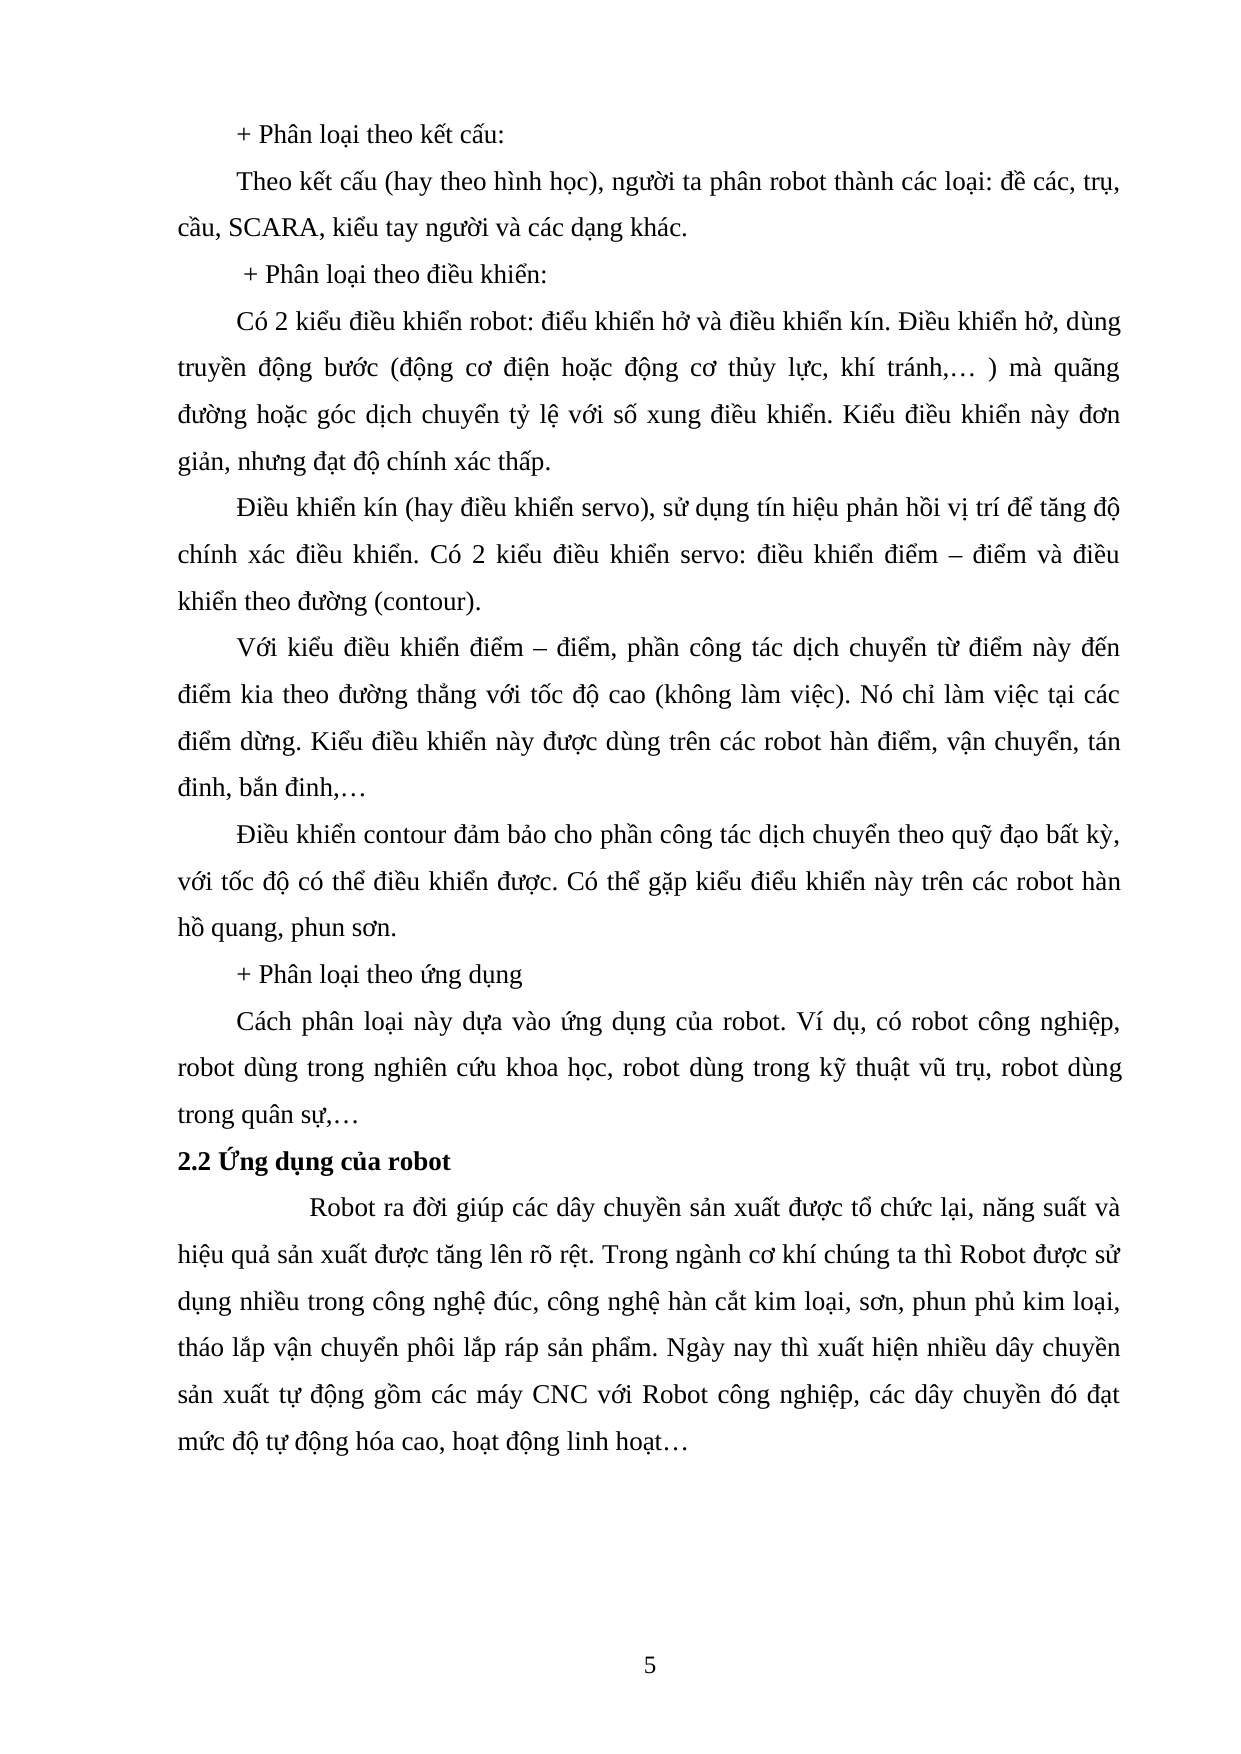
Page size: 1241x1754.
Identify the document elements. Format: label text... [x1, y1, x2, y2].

subtitle + Phân loại theo kết cấu: [177, 118, 1122, 149]
subtitle Có 2 kiểu điều khiển robot: điểu khiển hở và điều khiển kín. Điều khiển hở, dùng truyền động bước (động cơ điện hoặc động cơ thủy lực, khí tránh,… ) mà quãng đường hoặc góc dịch chuyển tỷ lệ với số xung điều khiển. Kiểu điều khiển này đơn giản, nhưng đạt độ chính xác thấp. [177, 305, 1122, 476]
subtitle Với kiểu điều khiển điểm – điểm, phần công tác dịch chuyển từ điểm này đến điểm kia theo đường thẳng với tốc độ cao (không làm việc). Nó chỉ làm việc tại các điểm dừng. Kiểu điều khiển này được dùng trên các robot hàn điểm, vận chuyển, tán đinh, bắn đinh,… [177, 631, 1122, 803]
subtitle Theo kết cấu (hay theo hình học), người ta phân robot thành các loại: đề các, trụ, cầu, SCARA, kiểu tay người và các dạng khác. [177, 165, 1122, 243]
subtitle + Phân loại theo ứng dụng [177, 958, 1122, 989]
subtitle Cách phân loại này dựa vào ứng dụng của robot. Ví dụ, có robot công nghiệp, robot dùng trong nghiên cứu khoa học, robot dùng trong kỹ thuật vũ trụ, robot dùng trong quân sự,… [177, 1005, 1122, 1129]
subtitle + Phân loại theo điều khiển: [177, 258, 1122, 289]
subtitle Điều khiển kín (hay điều khiển servo), sử dụng tín hiệu phản hồi vị trí để tăng độ chính xác điều khiển. Có 2 kiểu điều khiển servo: điều khiển điểm – điểm và điều khiển theo đường (contour). [177, 491, 1122, 616]
subtitle Robot ra đời giúp các dây chuyền sản xuất được tổ chức lại, năng suất và hiệu quả sản xuất được tăng lên rõ rệt. Trong ngành cơ khí chúng ta thì Robot được sử dụng nhiều trong công nghệ đúc, công nghệ hàn cắt kim loại, sơn, phun phủ kim loại, tháo lắp vận chuyển phôi lắp ráp sản phẩm. Ngày nay thì xuất hiện nhiều dây chuyền sản xuất tự động gồm các máy CNC với Robot công nghiệp, các dây chuyền đó đạt mức độ tự động hóa cao, hoạt động linh hoạt… [177, 1191, 1122, 1456]
subtitle Điều khiển contour đảm bảo cho phần công tác dịch chuyển theo quỹ đạo bất kỳ, với tốc độ có thể điều khiển được. Có thể gặp kiểu điểu khiển này trên các robot hàn hồ quang, phun sơn. [177, 818, 1122, 943]
text 2.2 Ứng dụng của robot [177, 1145, 1122, 1176]
